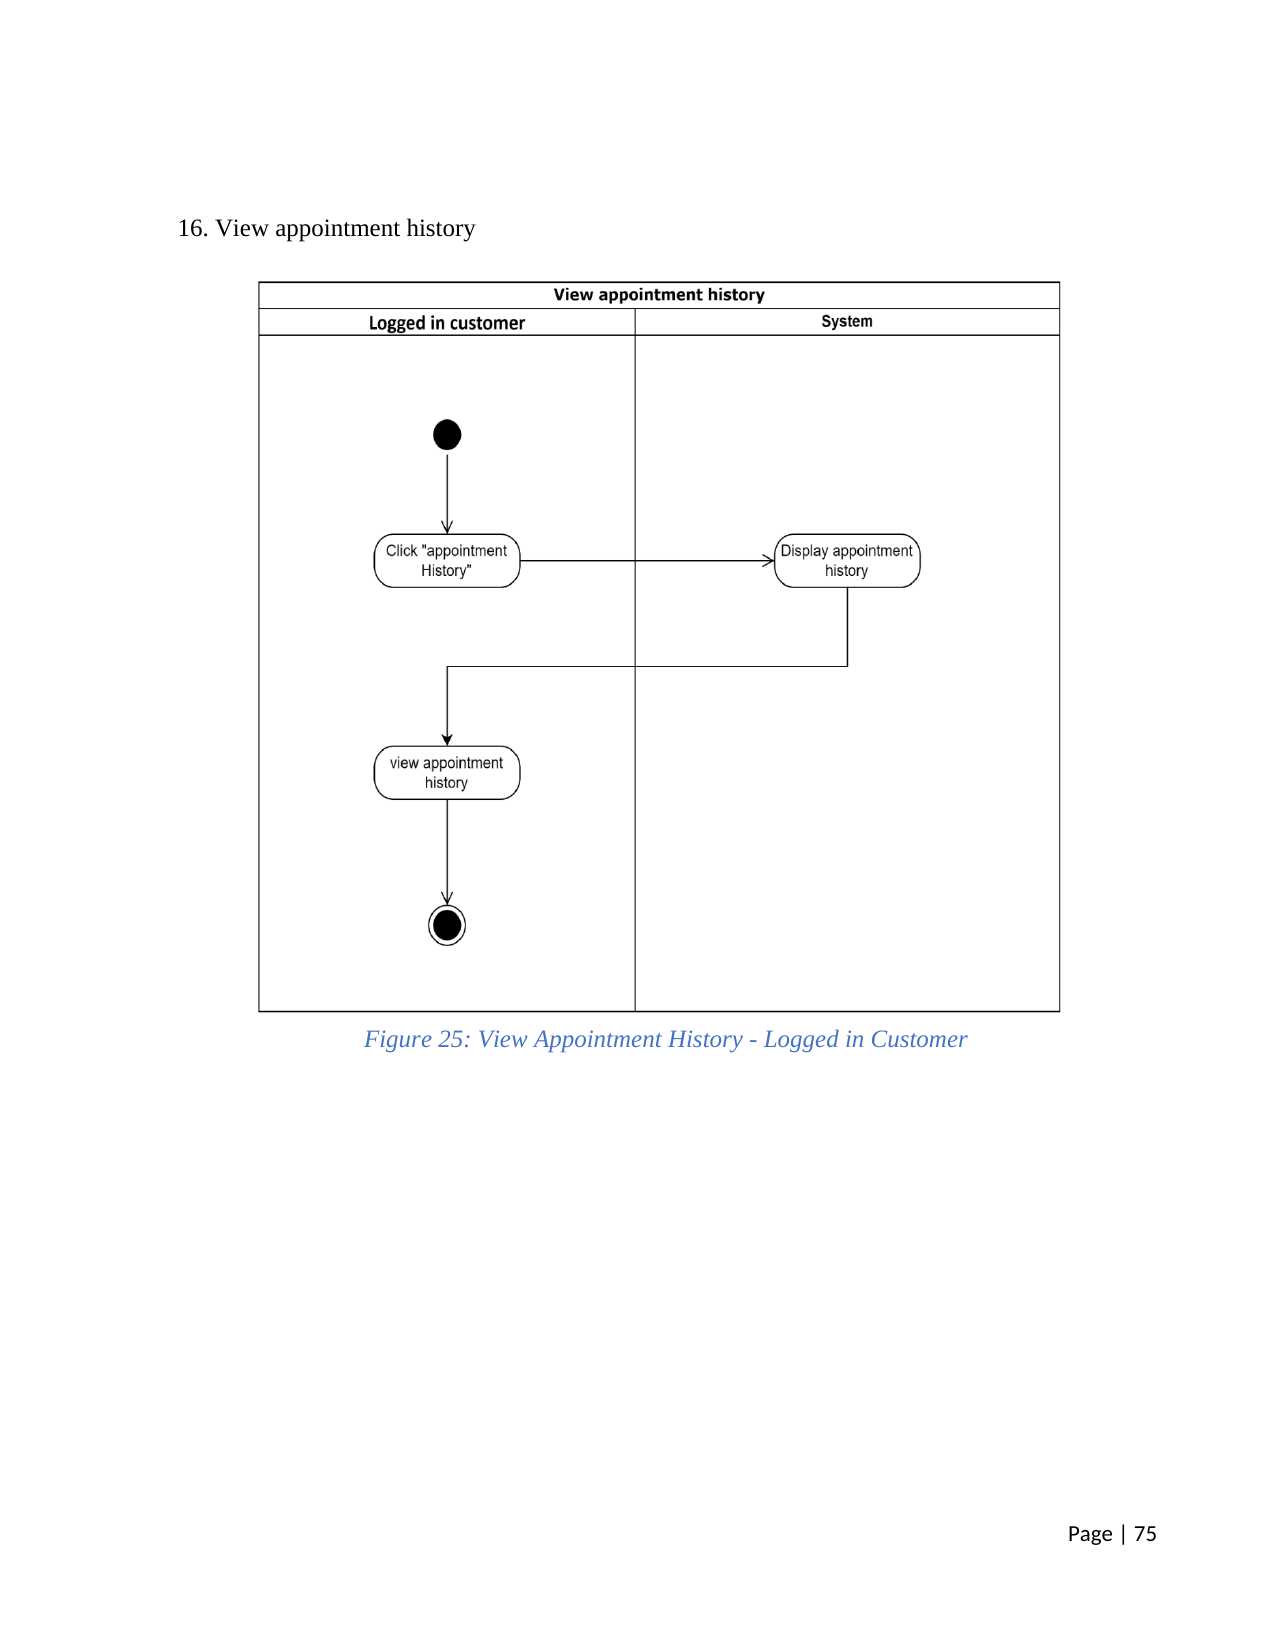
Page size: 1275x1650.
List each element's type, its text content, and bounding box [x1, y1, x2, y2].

list View appointment history [177, 213, 1157, 242]
picture [246, 268, 1072, 1025]
text Figure 25: View Appointment History - Logged in Customer [177, 1024, 1157, 1053]
